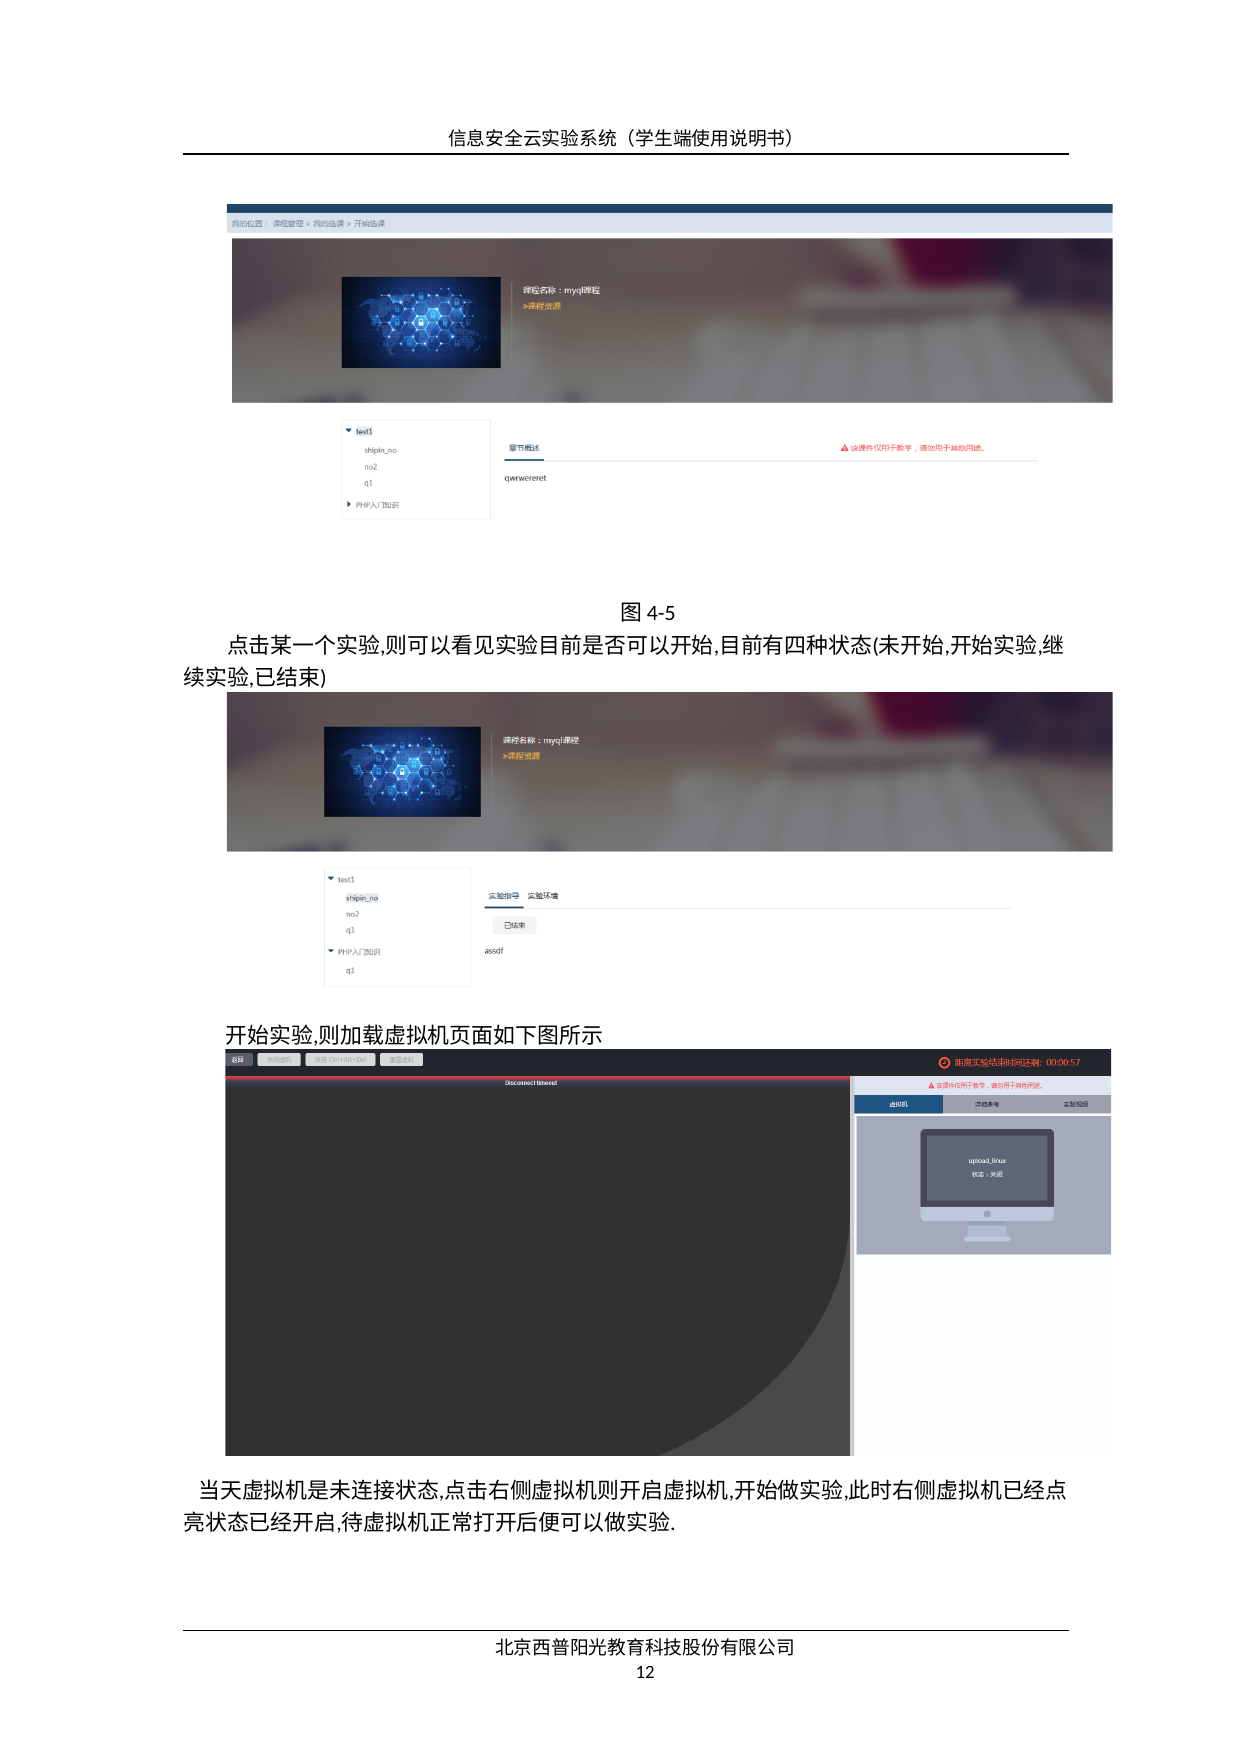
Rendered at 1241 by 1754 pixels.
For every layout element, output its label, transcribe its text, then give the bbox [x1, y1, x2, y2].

text 点击某一个实验,则可以看见实验目前是否可以开始,目前有四种状态(未开始,开始实验,继续实验,已结束) [183, 627, 1069, 692]
text 图4-5 [183, 595, 1069, 627]
text 当天虚拟机是未连接状态,点击右侧虚拟机则开启虚拟机,开始做实验,此时右侧虚拟机已经点亮状态已经开启,待虚拟机正常打开后便可以做实验. [183, 1472, 1069, 1537]
picture [225, 1049, 1112, 1456]
picture [226, 692, 1113, 997]
text 开始实验,则加载虚拟机页面如下图所示 [183, 1017, 1069, 1050]
picture [226, 204, 1113, 576]
